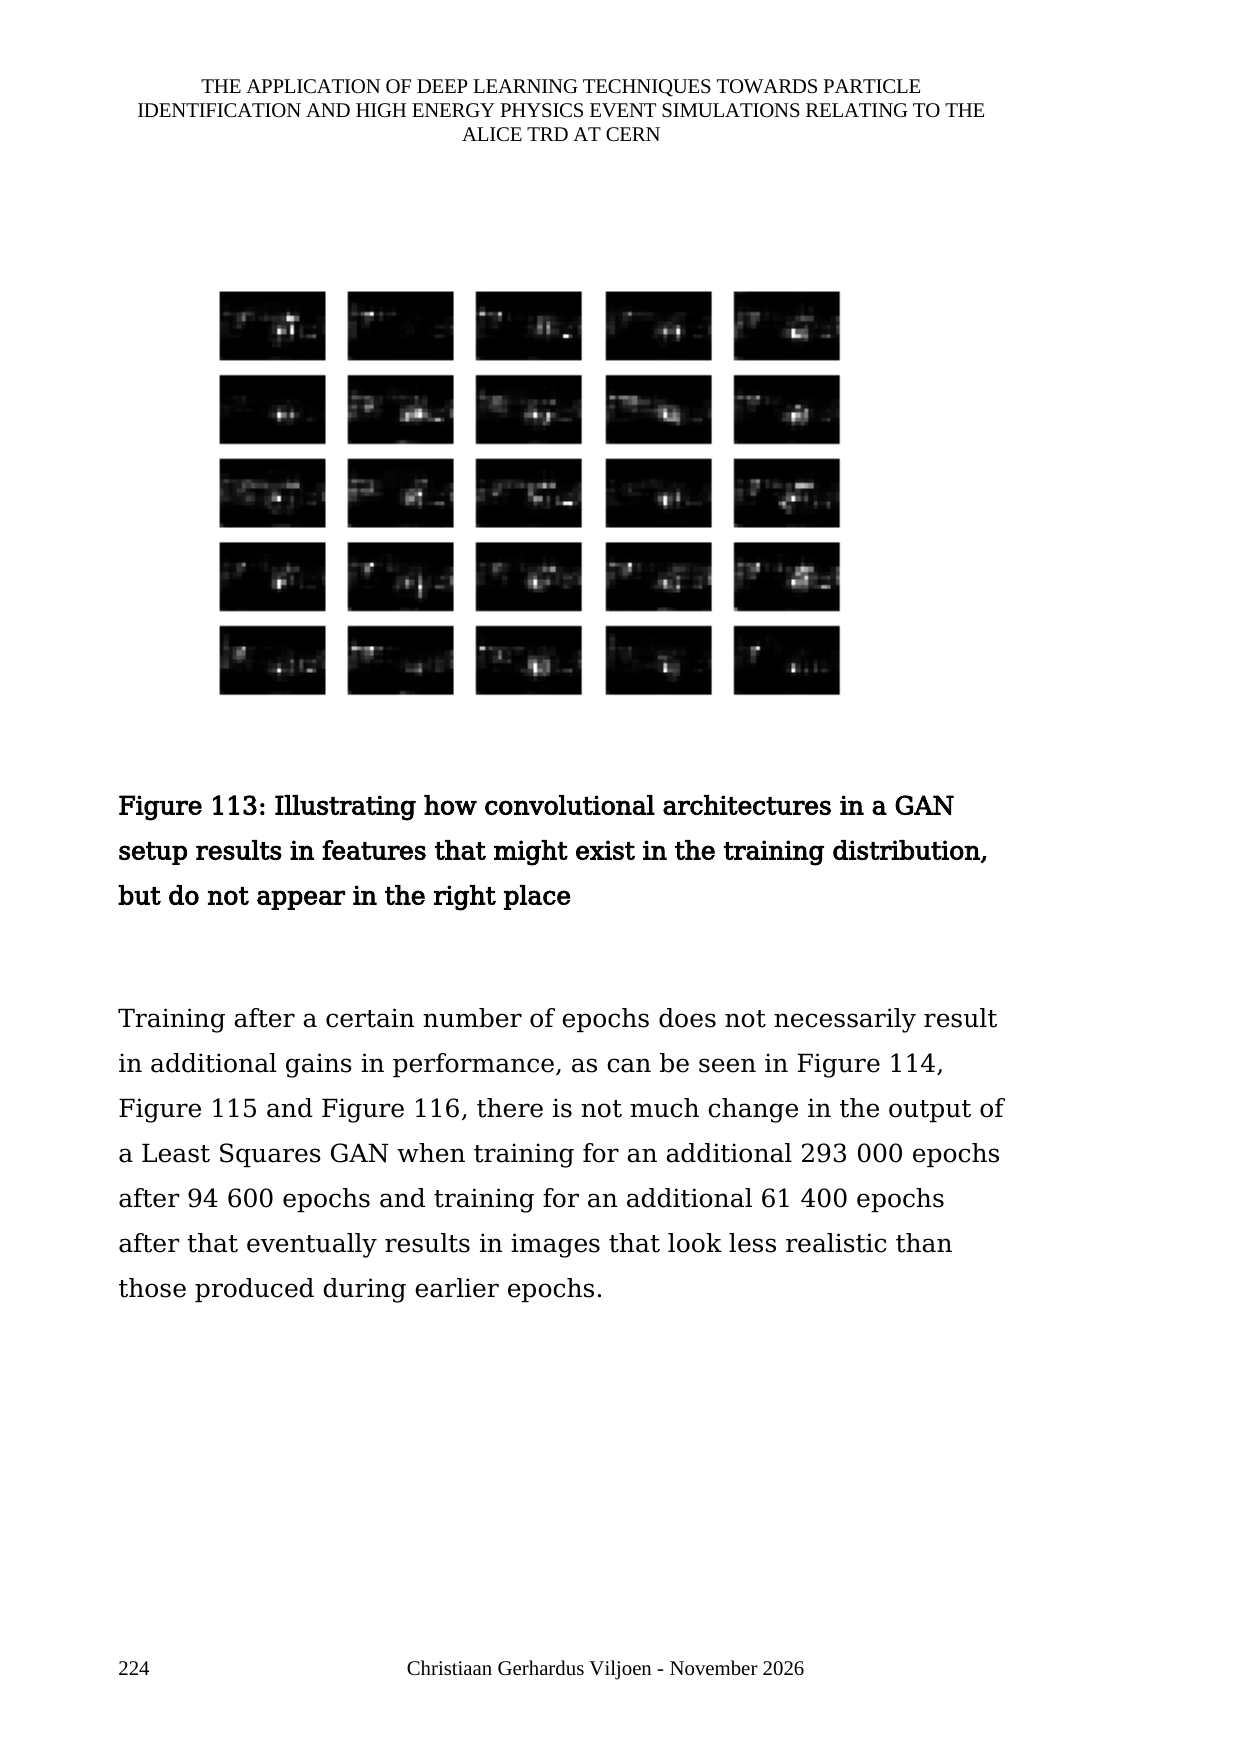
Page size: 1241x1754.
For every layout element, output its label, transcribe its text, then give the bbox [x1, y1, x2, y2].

picture [118, 227, 920, 762]
